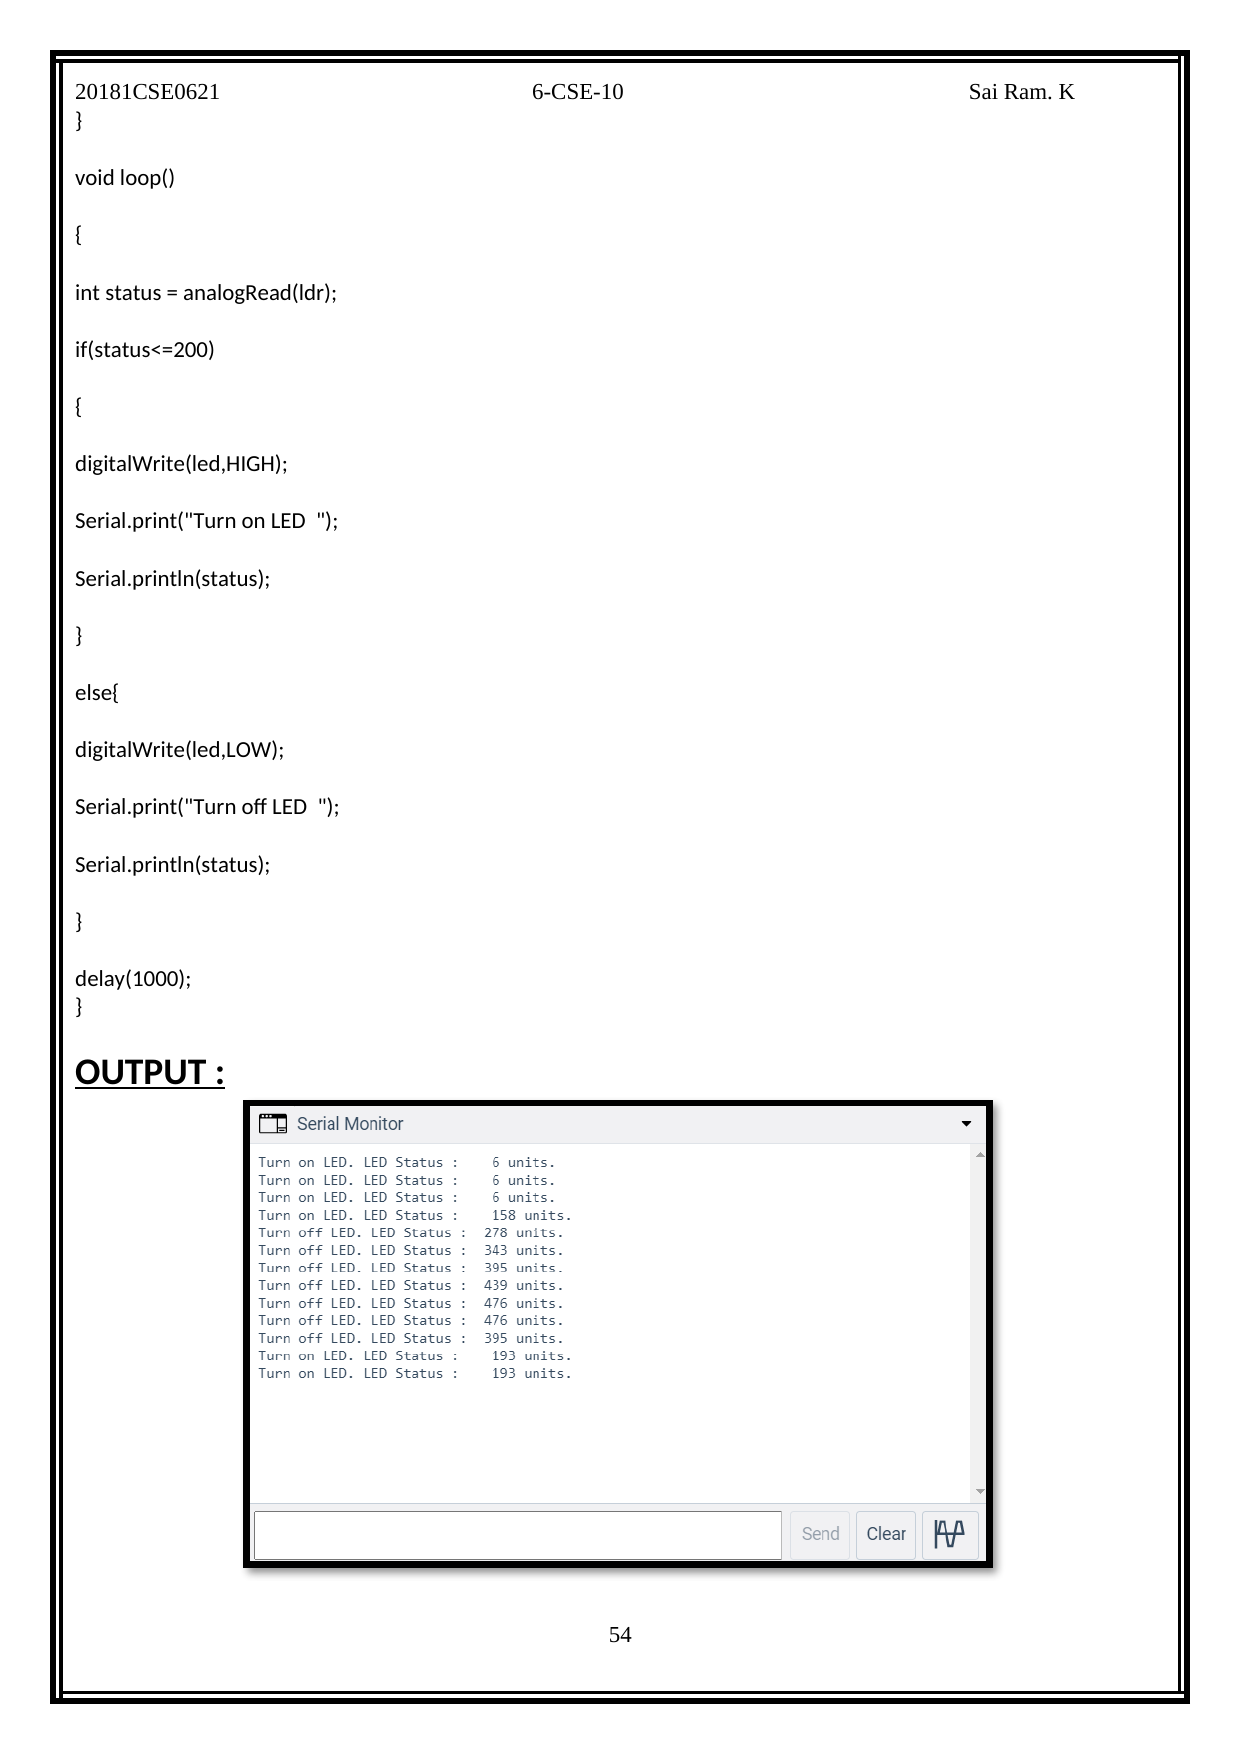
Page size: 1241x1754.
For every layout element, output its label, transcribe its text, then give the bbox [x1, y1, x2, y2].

text void loop() [75, 163, 1171, 191]
text digitalWrite(led,LOW); [75, 735, 1171, 763]
text } [75, 621, 1171, 649]
picture [250, 1106, 986, 1561]
text else{ [75, 678, 1171, 706]
text delay(1000); [75, 964, 1171, 992]
text } [75, 907, 1171, 935]
text { [75, 221, 1171, 249]
text Serial.print("Turn on LED "); [75, 507, 1171, 534]
text int status = analogRead(ldr); [75, 278, 1171, 306]
text { [75, 392, 1171, 420]
text } [75, 992, 1171, 1020]
text OUTPUT : [75, 1048, 1171, 1094]
text if(status<=200) [75, 335, 1171, 363]
text digitalWrite(led,HIGH); [75, 449, 1171, 477]
text } [75, 106, 1171, 134]
text Serial.println(status); [75, 850, 1171, 878]
text Serial.print("Turn off LED "); [75, 792, 1171, 821]
text Serial.println(status); [75, 564, 1171, 592]
